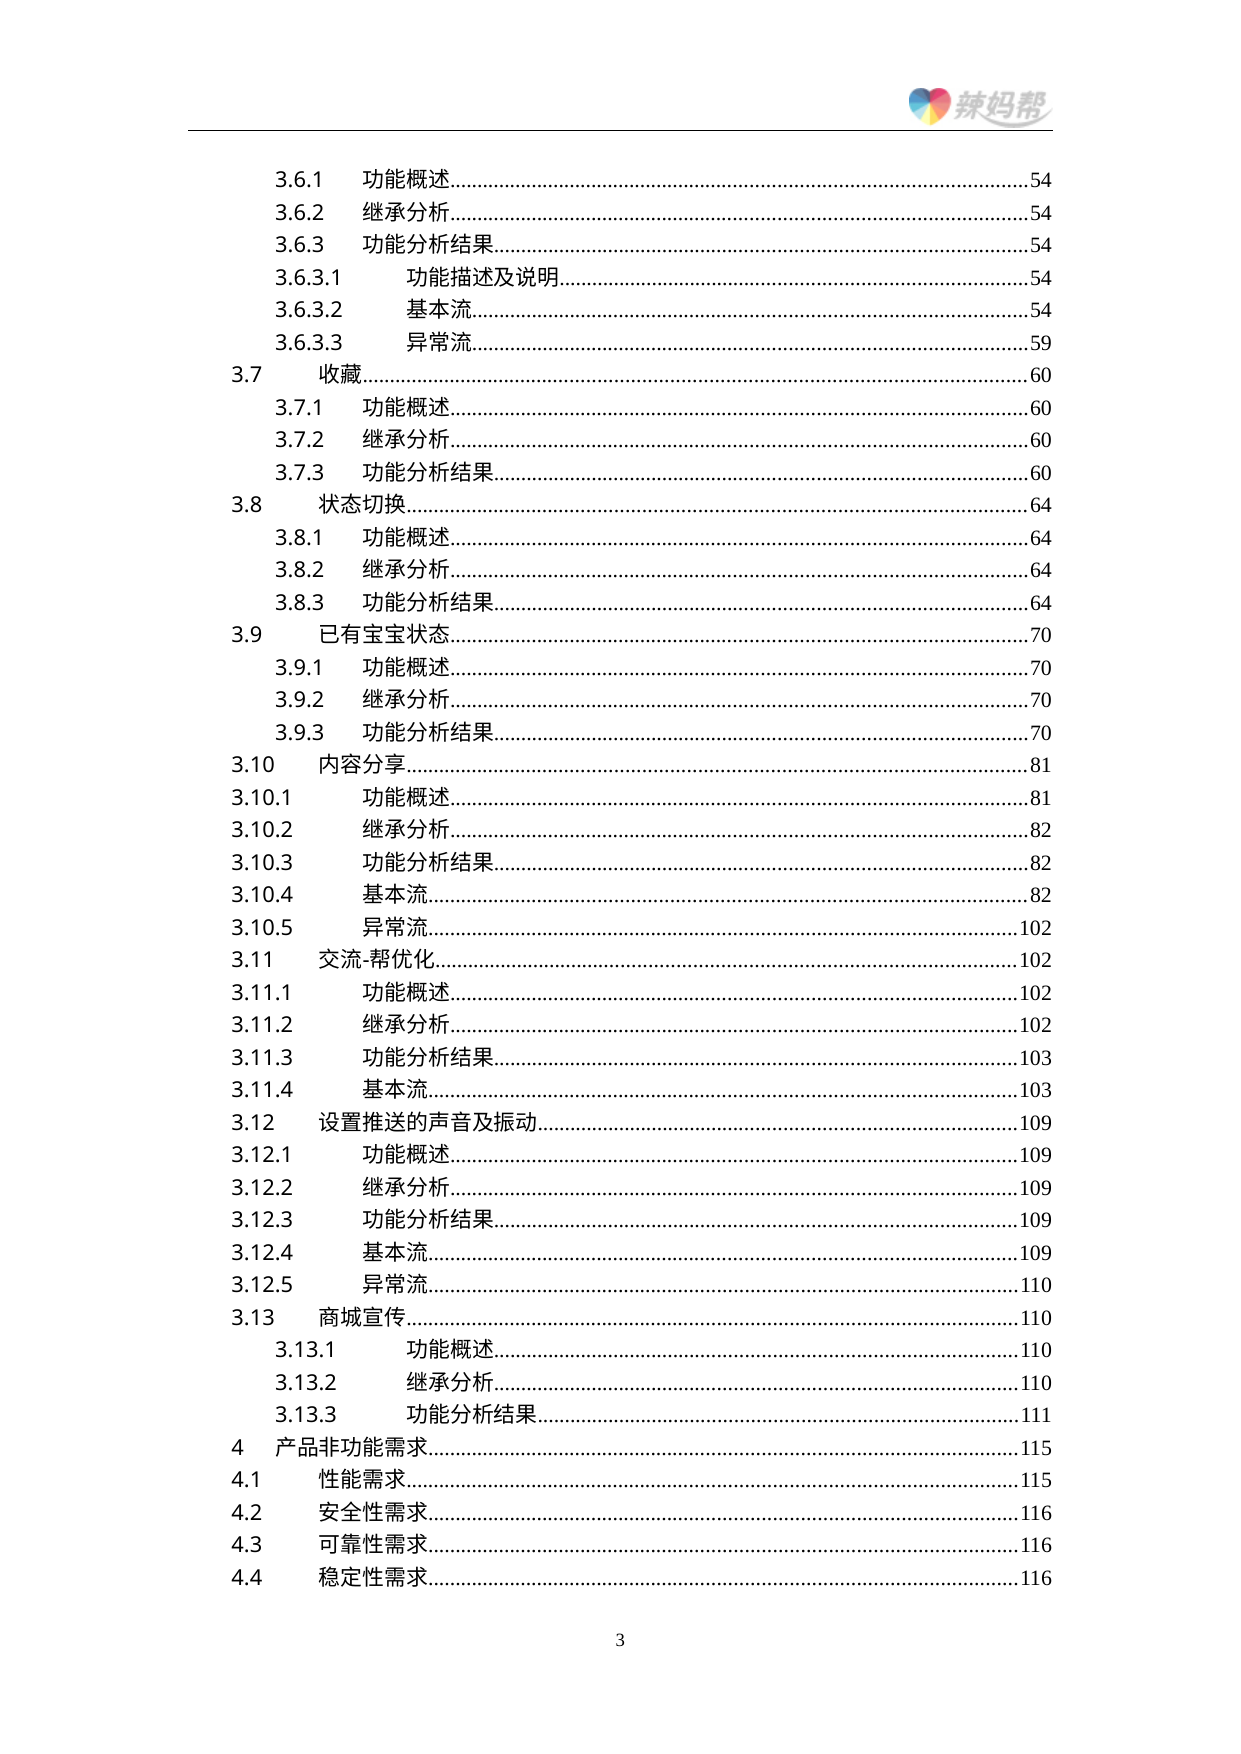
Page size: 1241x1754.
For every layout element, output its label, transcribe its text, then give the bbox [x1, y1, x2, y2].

text 3.7.1 功能概述 60 [275, 389, 1053, 422]
text 3.11.4 基本流 103 [231, 1072, 1053, 1104]
text 3.12.4 基本流 109 [231, 1234, 1053, 1267]
text 3.6.3.2 基本流 54 [275, 292, 1053, 324]
text 3.10.5 异常流 102 [231, 909, 1053, 942]
text 3.9.2 继承分析 70 [275, 682, 1053, 714]
text 3.7.3 功能分析结果 60 [275, 454, 1053, 487]
text 3.10.4 基本流 82 [231, 877, 1053, 909]
text 3.11.2 继承分析 102 [231, 1007, 1053, 1039]
text 3.11.3 功能分析结果 103 [231, 1039, 1053, 1072]
text 3.10.1 功能概述 81 [231, 779, 1053, 812]
text 3.13.3 功能分析结果 111 [275, 1397, 1053, 1429]
text 4 产品非功能需求 115 [231, 1429, 1053, 1462]
text 3.12 设置推送的声音及振动 109 [231, 1104, 1053, 1137]
text 3.8 状态切换 64 [231, 487, 1053, 519]
text 3.6.1 功能概述 54 [275, 162, 1053, 194]
text 3.13 商城宣传 110 [231, 1299, 1053, 1332]
text 3.13.2 继承分析 110 [275, 1364, 1053, 1397]
text 3.8.2 继承分析 64 [275, 552, 1053, 584]
text 4.4 稳定性需求 116 [231, 1559, 1053, 1592]
text 3.12.3 功能分析结果 109 [231, 1202, 1053, 1234]
text 3.9.3 功能分析结果 70 [275, 714, 1053, 747]
text 3.13.1 功能概述 110 [275, 1332, 1053, 1364]
text 3.6.3 功能分析结果 54 [275, 227, 1053, 259]
text 3.6.3.1 功能描述及说明 54 [275, 259, 1053, 292]
picture [909, 88, 1053, 128]
text 3.12.1 功能概述 109 [231, 1137, 1053, 1169]
text 3.11 交流-帮优化 102 [231, 942, 1053, 974]
text 4.3 可靠性需求 116 [231, 1527, 1053, 1559]
text 3.7 收藏 60 [231, 357, 1053, 389]
text 3.10 内容分享 81 [231, 747, 1053, 779]
text 3.8.3 功能分析结果 64 [275, 584, 1053, 617]
text 3.6.2 继承分析 54 [275, 194, 1053, 227]
text 3.7.2 继承分析 60 [275, 422, 1053, 454]
text 3.10.3 功能分析结果 82 [231, 844, 1053, 877]
text 3.8.1 功能概述 64 [275, 519, 1053, 552]
text 3.11.1 功能概述 102 [231, 974, 1053, 1007]
text 3.9.1 功能概述 70 [275, 649, 1053, 682]
text 4.2 安全性需求 116 [231, 1494, 1053, 1527]
text 4.1 性能需求 115 [231, 1462, 1053, 1494]
text 3.12.2 继承分析 109 [231, 1169, 1053, 1202]
text 3.10.2 继承分析 82 [231, 812, 1053, 844]
text 3.12.5 异常流 110 [231, 1267, 1053, 1299]
text 3.9 已有宝宝状态 70 [231, 617, 1053, 649]
text 3.6.3.3 异常流 59 [275, 324, 1053, 357]
